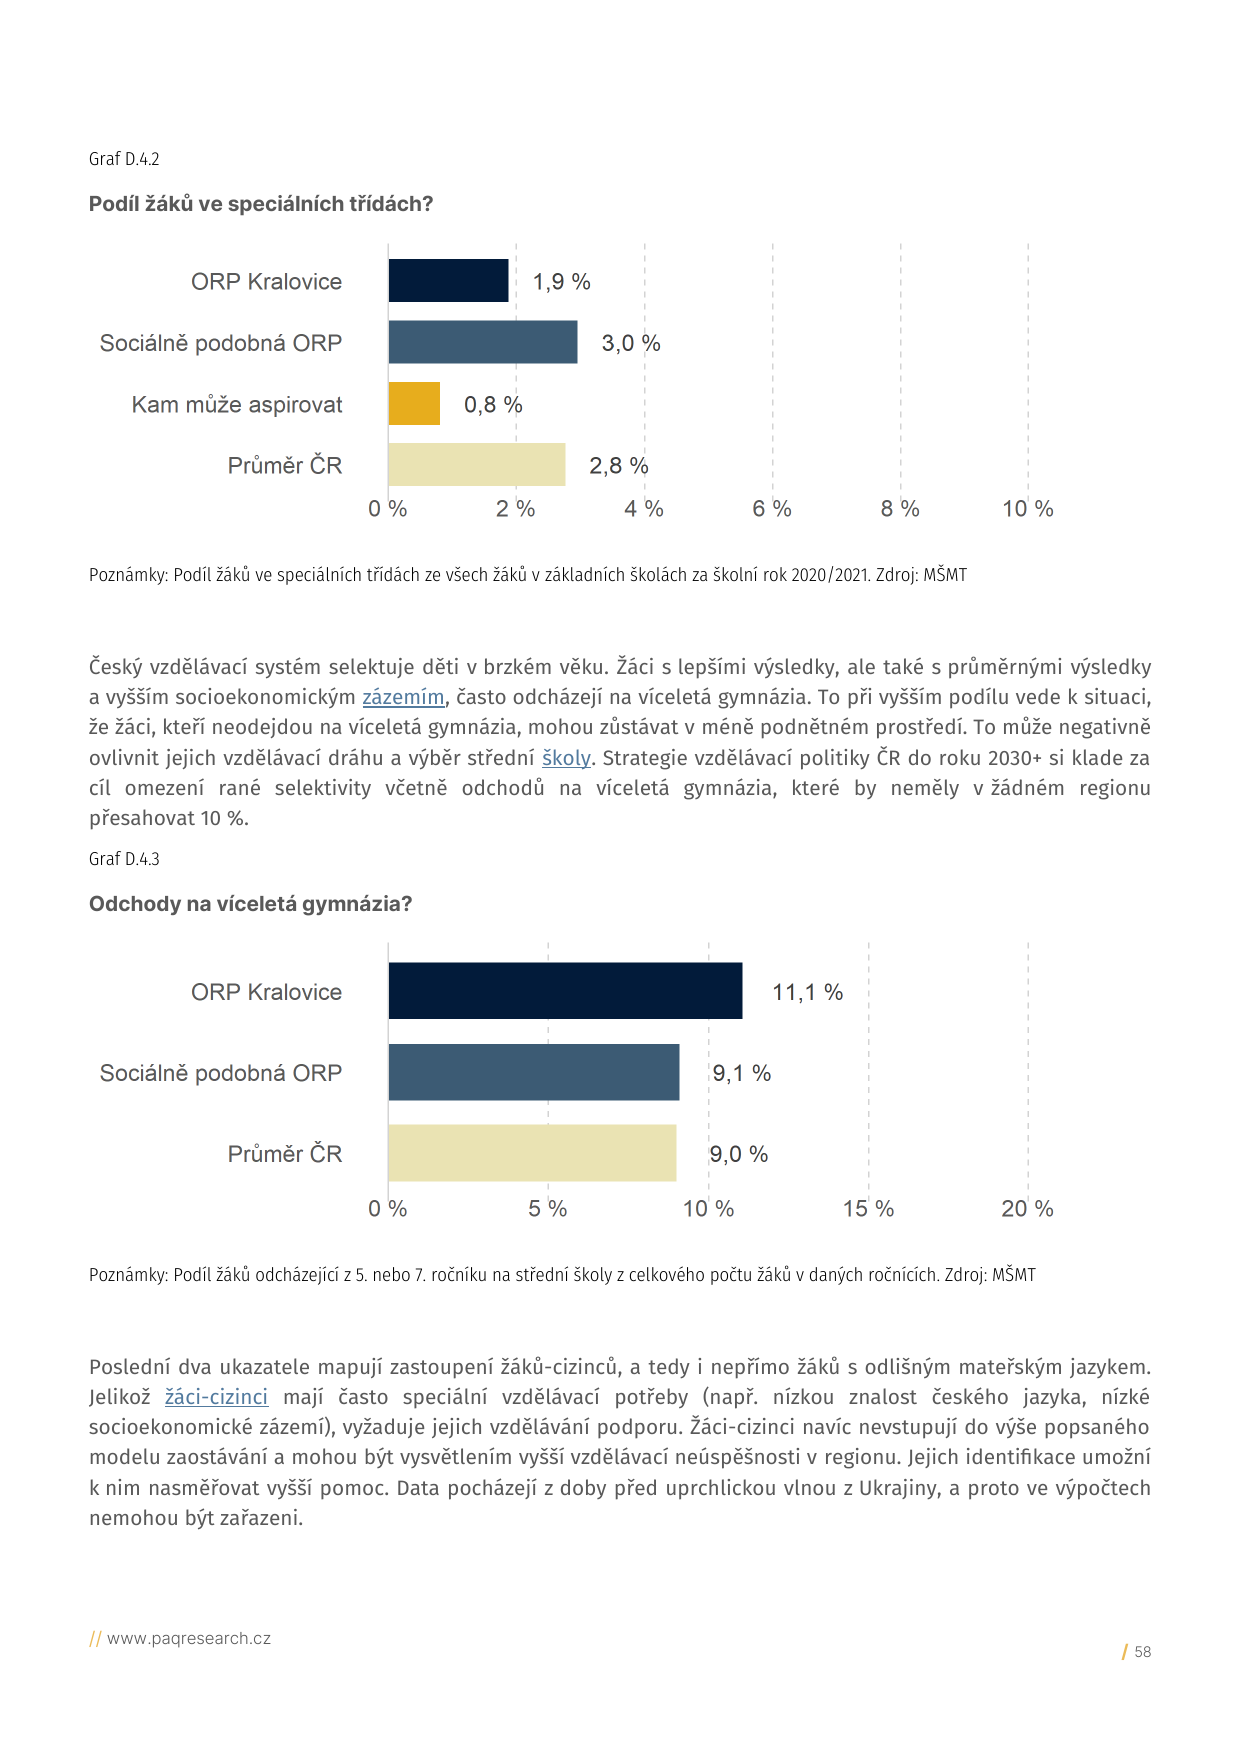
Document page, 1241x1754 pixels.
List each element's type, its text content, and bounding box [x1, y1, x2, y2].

text Poznámky: Podíl žáků odcházející z 5. nebo 7. ročníku na střední školy z celkového počtu žáků v daných ročnících. Zdroj: MŠMT [89, 1264, 1152, 1287]
picture [88, 216, 1139, 548]
text Podíl žáků ve speciálních třídách? [89, 186, 1152, 216]
text Odchody na víceletá gymnázia? [89, 886, 1152, 916]
text Graf D.4.2 [89, 148, 1152, 170]
picture [88, 916, 1139, 1248]
text Poznámky: Podíl žáků ve speciálních třídách ze všech žáků v základních školách za školní rok 2020/2021. Zdroj: MŠMT [89, 564, 1152, 587]
text Český vzdělávací systém selektuje děti v brzkém věku. Žáci s lepšími výsledky, ale také s průměrnými výsledky a vyšším socioekonomickým zázemím, často odcházejí na víceletá gymnázia. To při vyšším podílu vede k situaci, že žáci, kteří neodejdou na víceletá gymnázia, mohou zůstávat v méně podnětném prostředí. To může negativně ovlivnit jejich vzdělávací dráhu a výběr střední školy. Strategie vzdělávací politiky ČR do roku 2030+ si klade za cíl omezení rané selektivity včetně odchodů na víceletá gymnázia, které by neměly v žádném regionu přesahovat 10 %. [89, 649, 1152, 831]
text Poslední dva ukazatele mapují zastoupení žáků-cizinců, a tedy i nepřímo žáků s odlišným mateřským jazykem. Jelikož žáci-cizinci mají často speciální vzdělávací potřeby (např. nízkou znalost českého jazyka, nízké socioekonomické zázemí), vyžaduje jejich vzdělávání podporu. Žáci-cizinci navíc nevstupují do výše popsaného modelu zaostávání a mohou být vysvětlením vyšší vzdělávací neúspěšnosti v regionu. Jejich identifikace umožní k nim nasměřovat vyšší pomoc. Data pocházejí z doby před uprchlickou vlnou z Ukrajiny, a proto ve výpočtech nemohou být zařazeni. [89, 1349, 1152, 1531]
text Graf D.4.3 [89, 847, 1152, 870]
